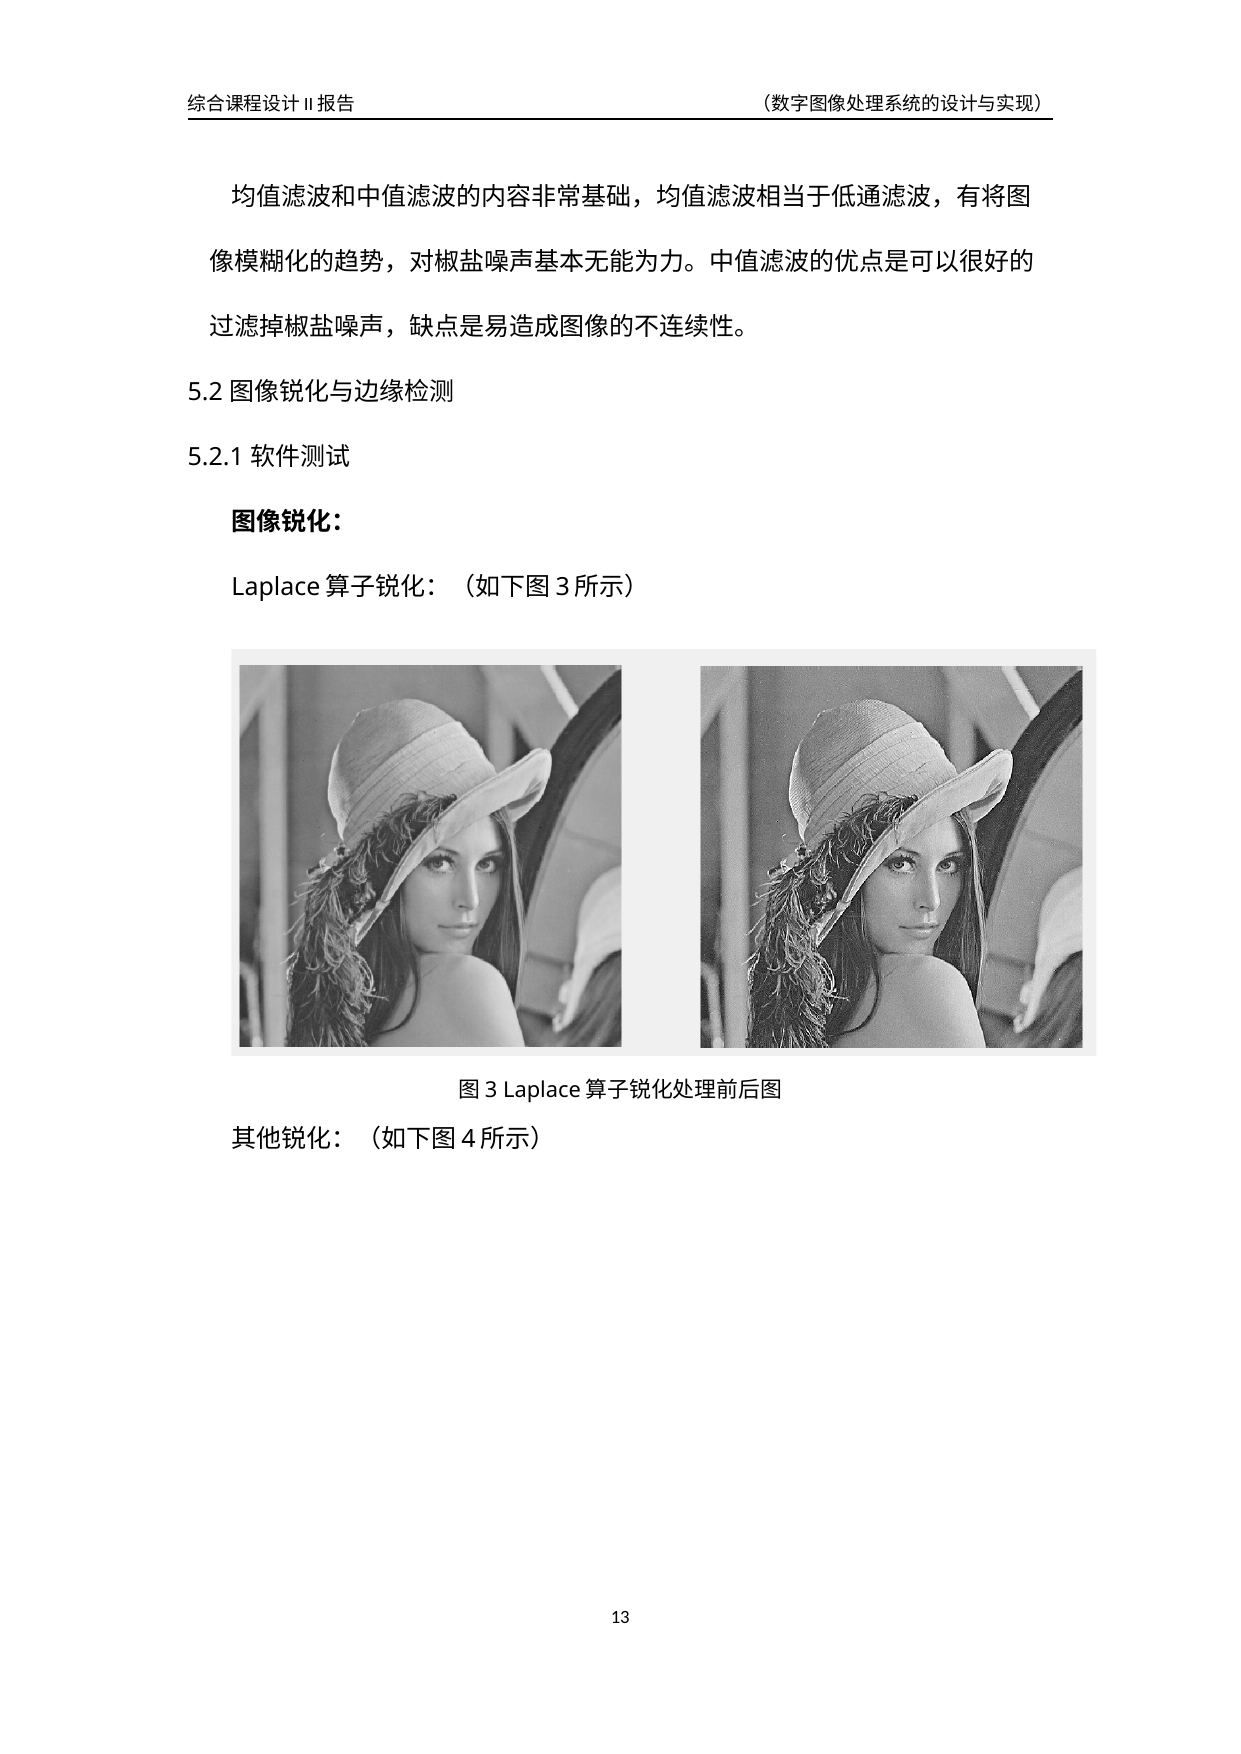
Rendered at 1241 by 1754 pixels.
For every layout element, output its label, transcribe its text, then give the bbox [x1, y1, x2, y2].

text 均值滤波和中值滤波的内容非常基础，均值滤波相当于低通滤波，有将图像模糊化的趋势，对椒盐噪声基本无能为力。中值滤波的优点是可以很好的过滤掉椒盐噪声，缺点是易造成图像的不连续性。 [209, 162, 1053, 357]
picture [231, 649, 1097, 1056]
text 其他锐化：（如下图4所示） [187, 1104, 1053, 1169]
text 图3 Laplace算子锐化处理前后图 [187, 1072, 1053, 1104]
text 5.2.1 软件测试 [187, 422, 1053, 487]
text 图像锐化： [231, 487, 1053, 552]
text 5.2 图像锐化与边缘检测 [187, 357, 1053, 422]
text Laplace算子锐化：（如下图3所示） [187, 552, 1053, 617]
